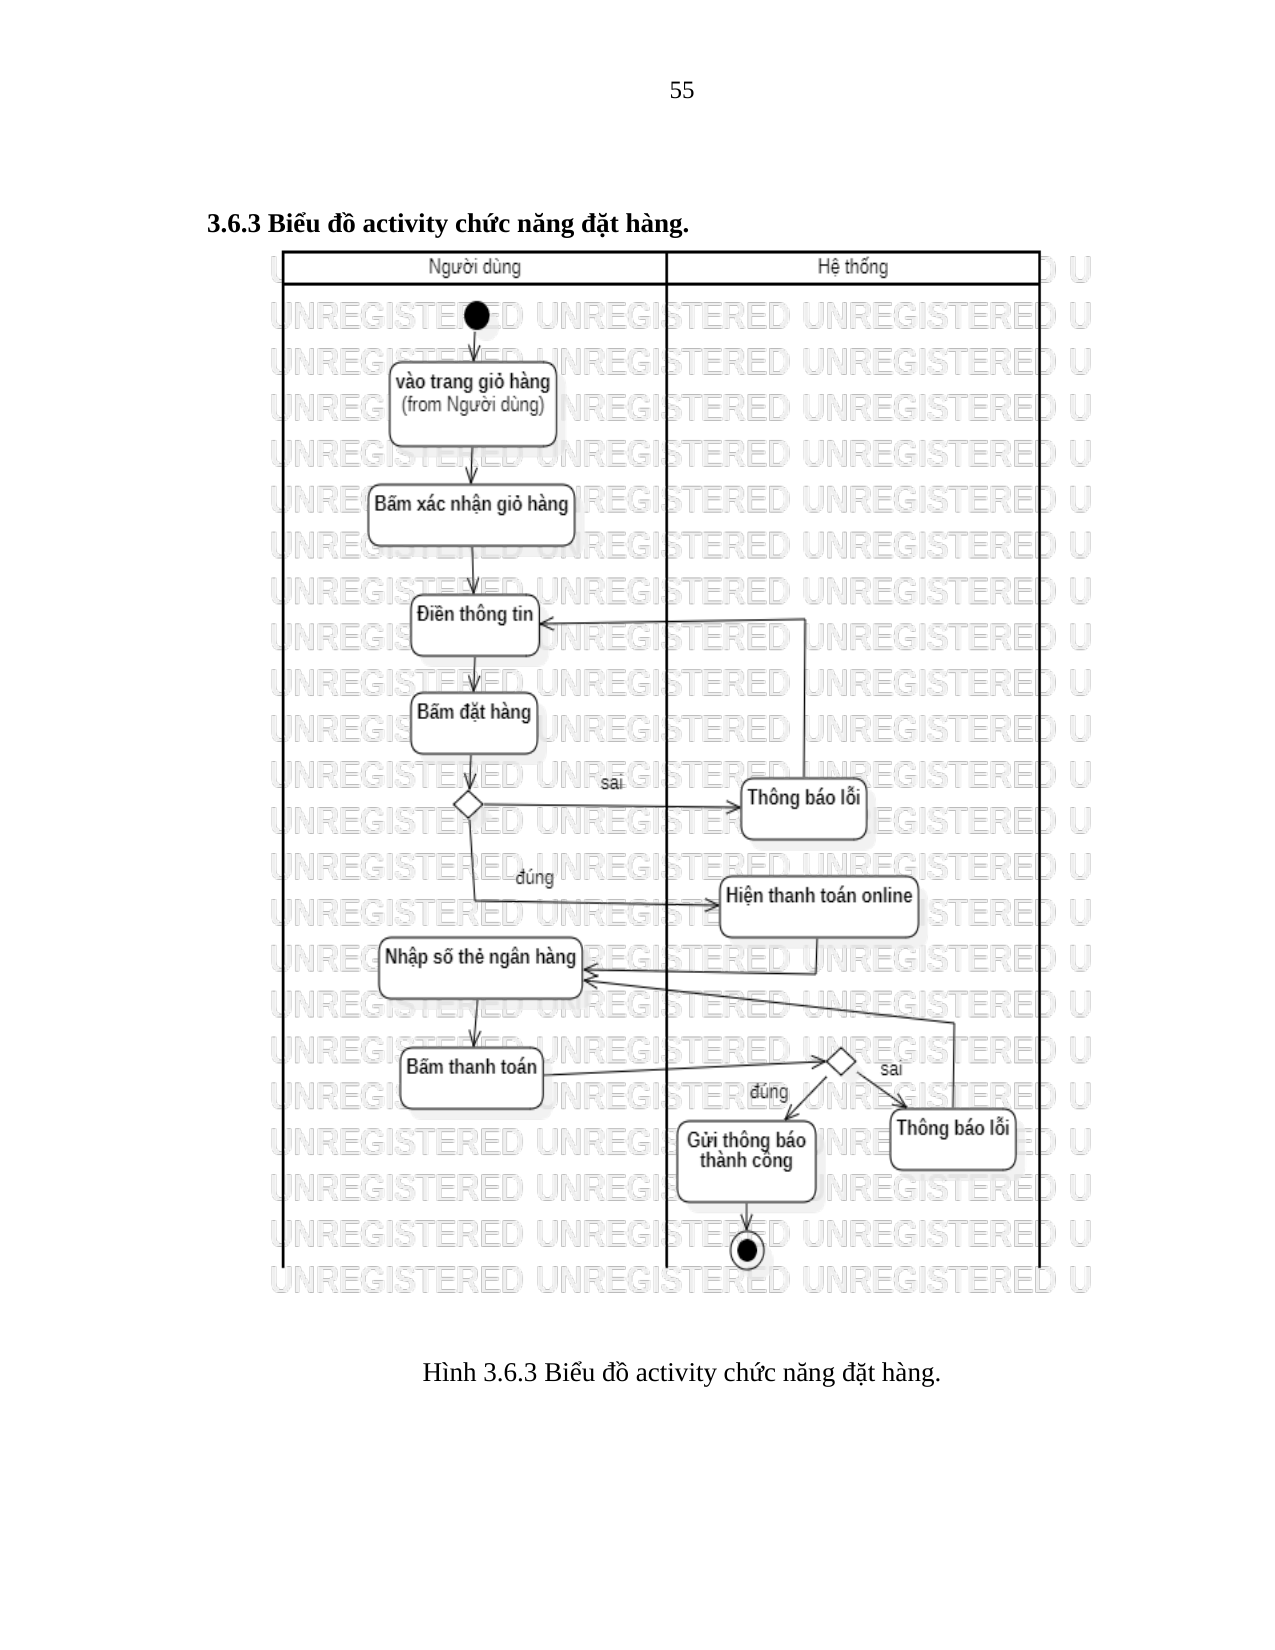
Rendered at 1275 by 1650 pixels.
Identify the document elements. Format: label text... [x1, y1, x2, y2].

text Hình 3.6.3 Biểu đồ activity chức năng đặt hàng. [207, 1356, 1157, 1387]
subtitle 3.6.3 Biểu đồ activity chức năng đặt hàng. [207, 207, 1157, 238]
picture [270, 237, 1093, 1331]
